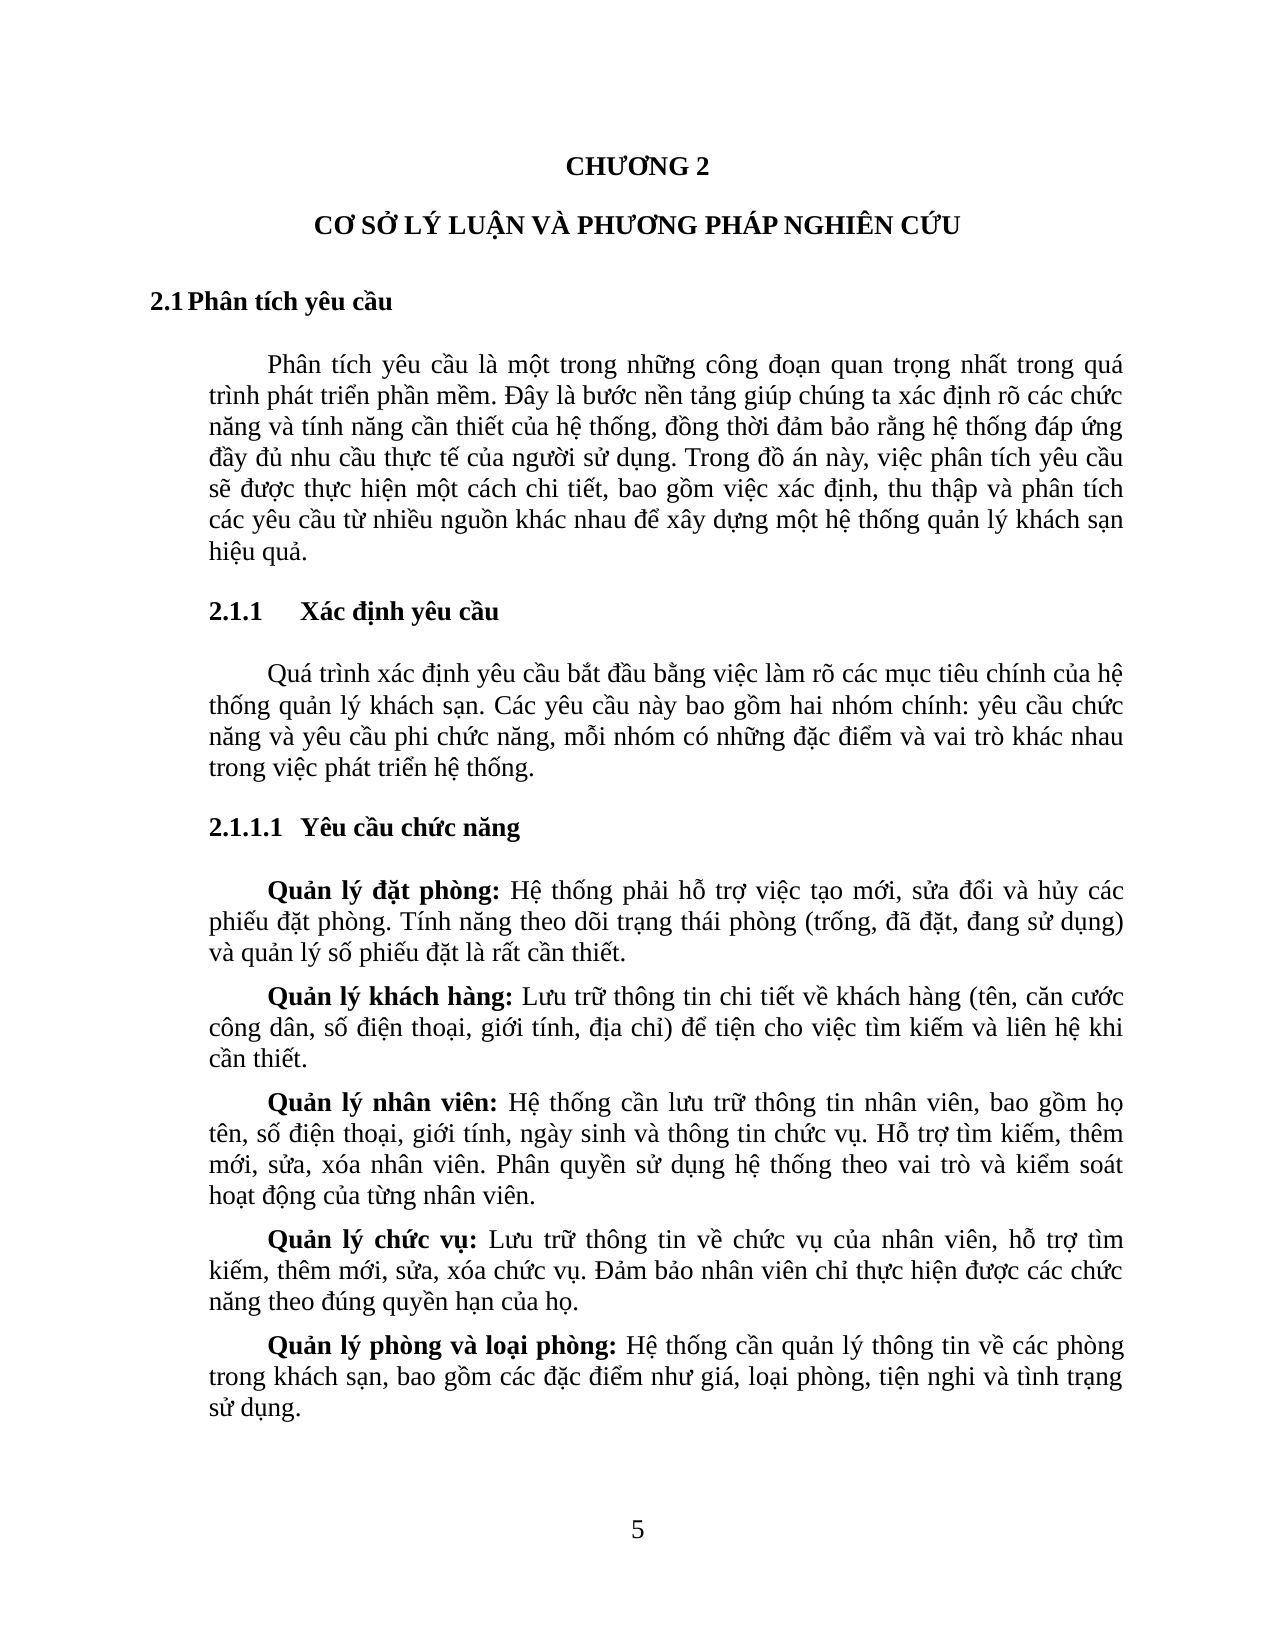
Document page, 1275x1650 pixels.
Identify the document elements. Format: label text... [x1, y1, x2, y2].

list Phân tích yêu cầu là một trong những công đoạn quan trọng nhất trong quá trình phát triển phần mềm. Đây là bước nền tảng giúp chúng ta xác định rõ các chức năng và tính năng cần thiết của hệ thống, đồng thời đảm bảo rằng hệ thống đáp ứng đầy đủ nhu cầu thực tế của người sử dụng. Trong đồ án này, việc phân tích yêu cầu sẽ được thực hiện một cách chi tiết, bao gồm việc xác định, thu thập và phân tích các yêu cầu từ nhiều nguồn khác nhau để xây dựng một hệ thống quản lý khách sạn hiệu quả. [208, 348, 1125, 566]
subtitle Yêu cầu chức năng [208, 811, 1125, 842]
subtitle Xác định yêu cầu [208, 595, 1125, 626]
subtitle CƠ SỞ LÝ LUẬN VÀ PHƯƠNG PHÁP NGHIÊN CỨU [150, 209, 1125, 240]
text Quản lý đặt phòng: Hệ thống phải hỗ trợ việc tạo mới, sửa đổi và hủy các phiếu đặt phòng. Tính năng theo dõi trạng thái phòng (trống, đã đặt, đang sử dụng) và quản lý số phiếu đặt là rất cần thiết. [208, 874, 1125, 967]
subtitle Phân tích yêu cầu [150, 285, 1125, 316]
text Quản lý phòng và loại phòng: Hệ thống cần quản lý thông tin về các phòng trong khách sạn, bao gồm các đặc điểm như giá, loại phòng, tiện nghi và tình trạng sử dụng. [208, 1329, 1125, 1422]
subtitle CHƯƠNG 2 [150, 150, 1125, 181]
text Quản lý nhân viên: Hệ thống cần lưu trữ thông tin nhân viên, bao gồm họ tên, số điện thoại, giới tính, ngày sinh và thông tin chức vụ. Hỗ trợ tìm kiếm, thêm mới, sửa, xóa nhân viên. Phân quyền sử dụng hệ thống theo vai trò và kiểm soát hoạt động của từng nhân viên. [208, 1086, 1125, 1211]
text Quản lý khách hàng: Lưu trữ thông tin chi tiết về khách hàng (tên, căn cước công dân, số điện thoại, giới tính, địa chỉ) để tiện cho việc tìm kiếm và liên hệ khi cần thiết. [208, 980, 1125, 1073]
list Quá trình xác định yêu cầu bắt đầu bằng việc làm rõ các mục tiêu chính của hệ thống quản lý khách sạn. Các yêu cầu này bao gồm hai nhóm chính: yêu cầu chức năng và yêu cầu phi chức năng, mỗi nhóm có những đặc điểm và vai trò khác nhau trong việc phát triển hệ thống. [208, 658, 1125, 782]
text Quản lý chức vụ: Lưu trữ thông tin về chức vụ của nhân viên, hỗ trợ tìm kiếm, thêm mới, sửa, xóa chức vụ. Đảm bảo nhân viên chỉ thực hiện được các chức năng theo đúng quyền hạn của họ. [208, 1223, 1125, 1316]
